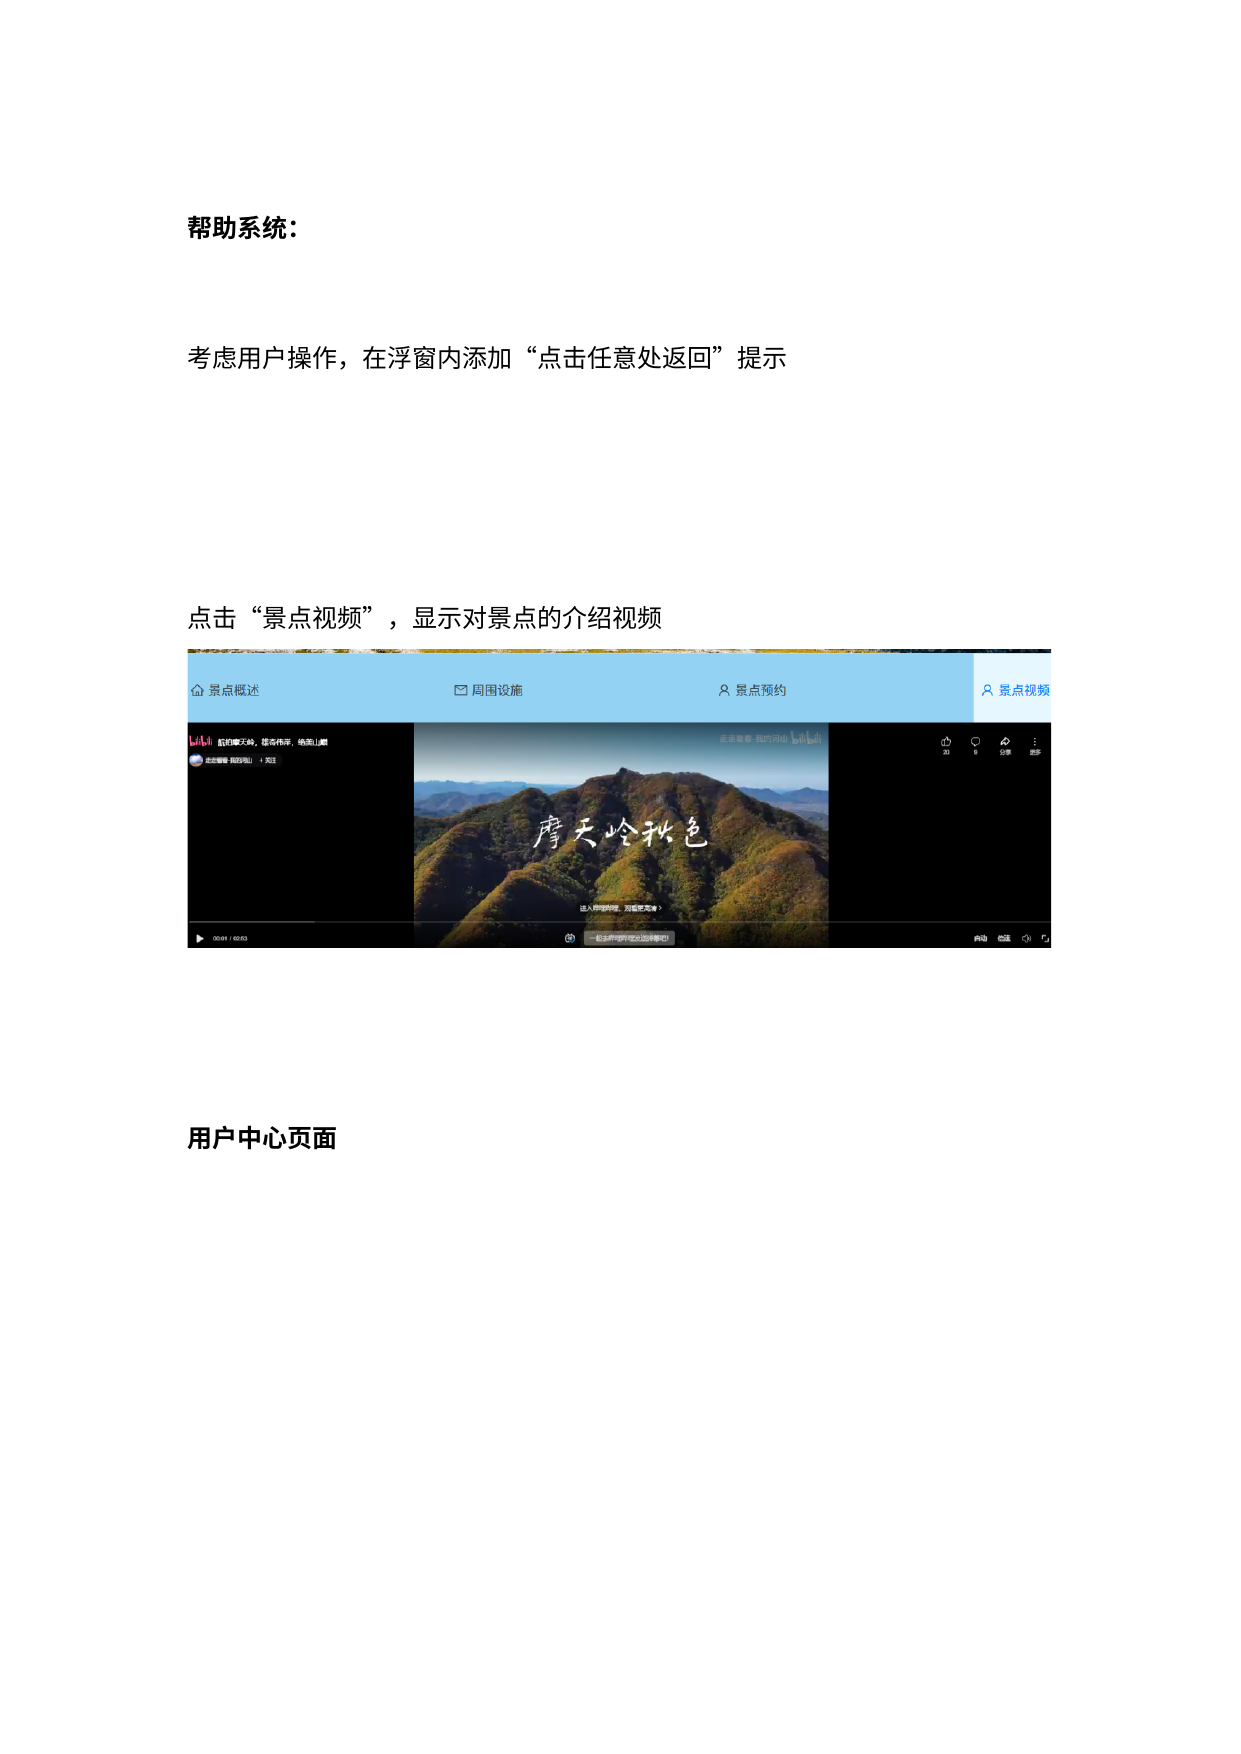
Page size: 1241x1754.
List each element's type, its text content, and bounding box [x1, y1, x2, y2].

text 用户中心页面 [187, 1104, 1053, 1169]
text 帮助系统： [187, 194, 1053, 259]
text 点击“景点视频”，显示对景点的介绍视频 [187, 584, 1053, 649]
picture [187, 649, 1052, 948]
text 考虑用户操作，在浮窗内添加“点击任意处返回”提示 [187, 324, 1053, 389]
